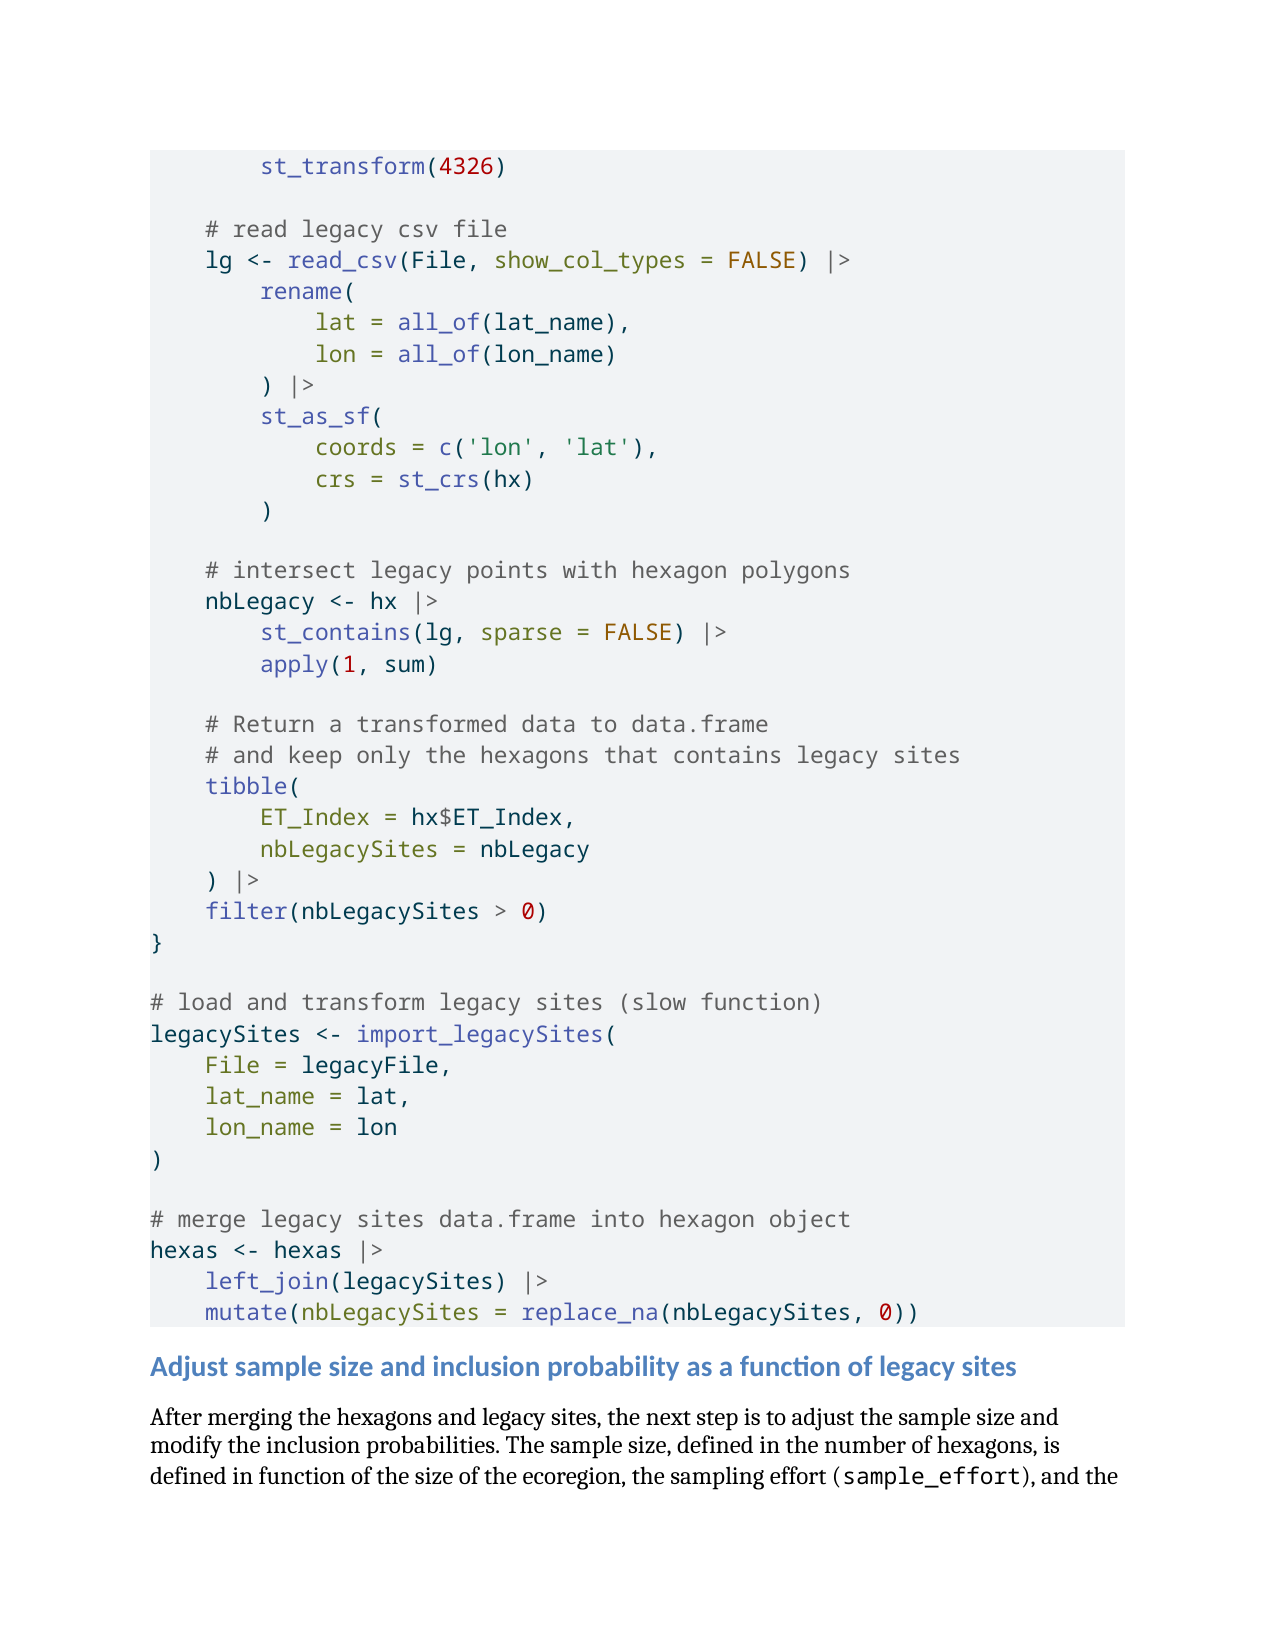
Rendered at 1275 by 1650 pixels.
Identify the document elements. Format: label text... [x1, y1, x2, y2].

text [150, 150, 1125, 1327]
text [150, 1403, 1125, 1491]
subtitle Adjust sample size and inclusion probability as a function of legacy sites [150, 1348, 1125, 1384]
